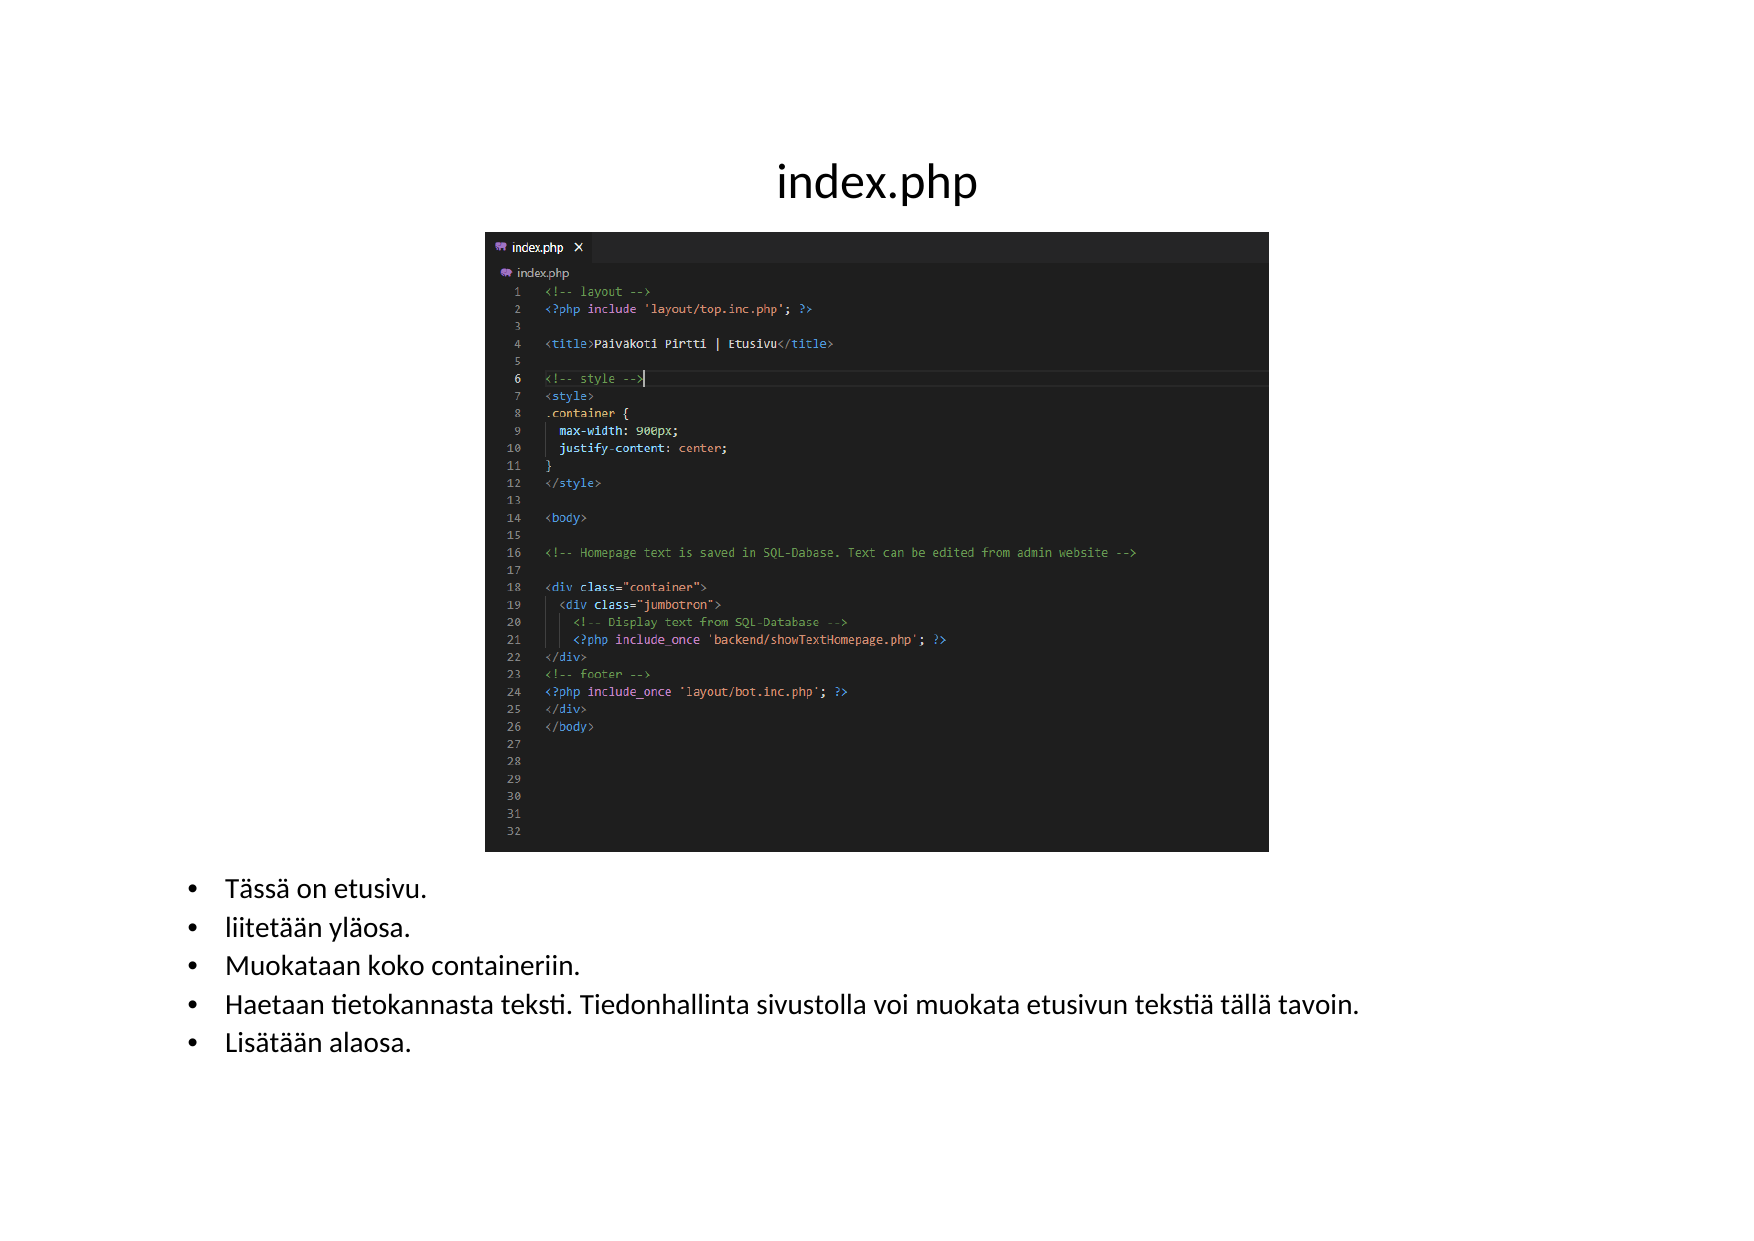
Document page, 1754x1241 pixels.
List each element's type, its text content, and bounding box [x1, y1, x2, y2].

list Lisätään alaosa. [187, 1024, 1604, 1060]
picture [485, 232, 1269, 852]
list Muokataan koko containeriin. [187, 947, 1604, 983]
list Haetaan tietokannasta teksti. Tiedonhallinta sivustolla voi muokata etusivun tekstiä tällä tavoin. [187, 986, 1604, 1021]
text index.php [150, 150, 1604, 211]
list Tässä on etusivu. [187, 870, 1604, 906]
list liitetään yläosa. [187, 909, 1604, 944]
